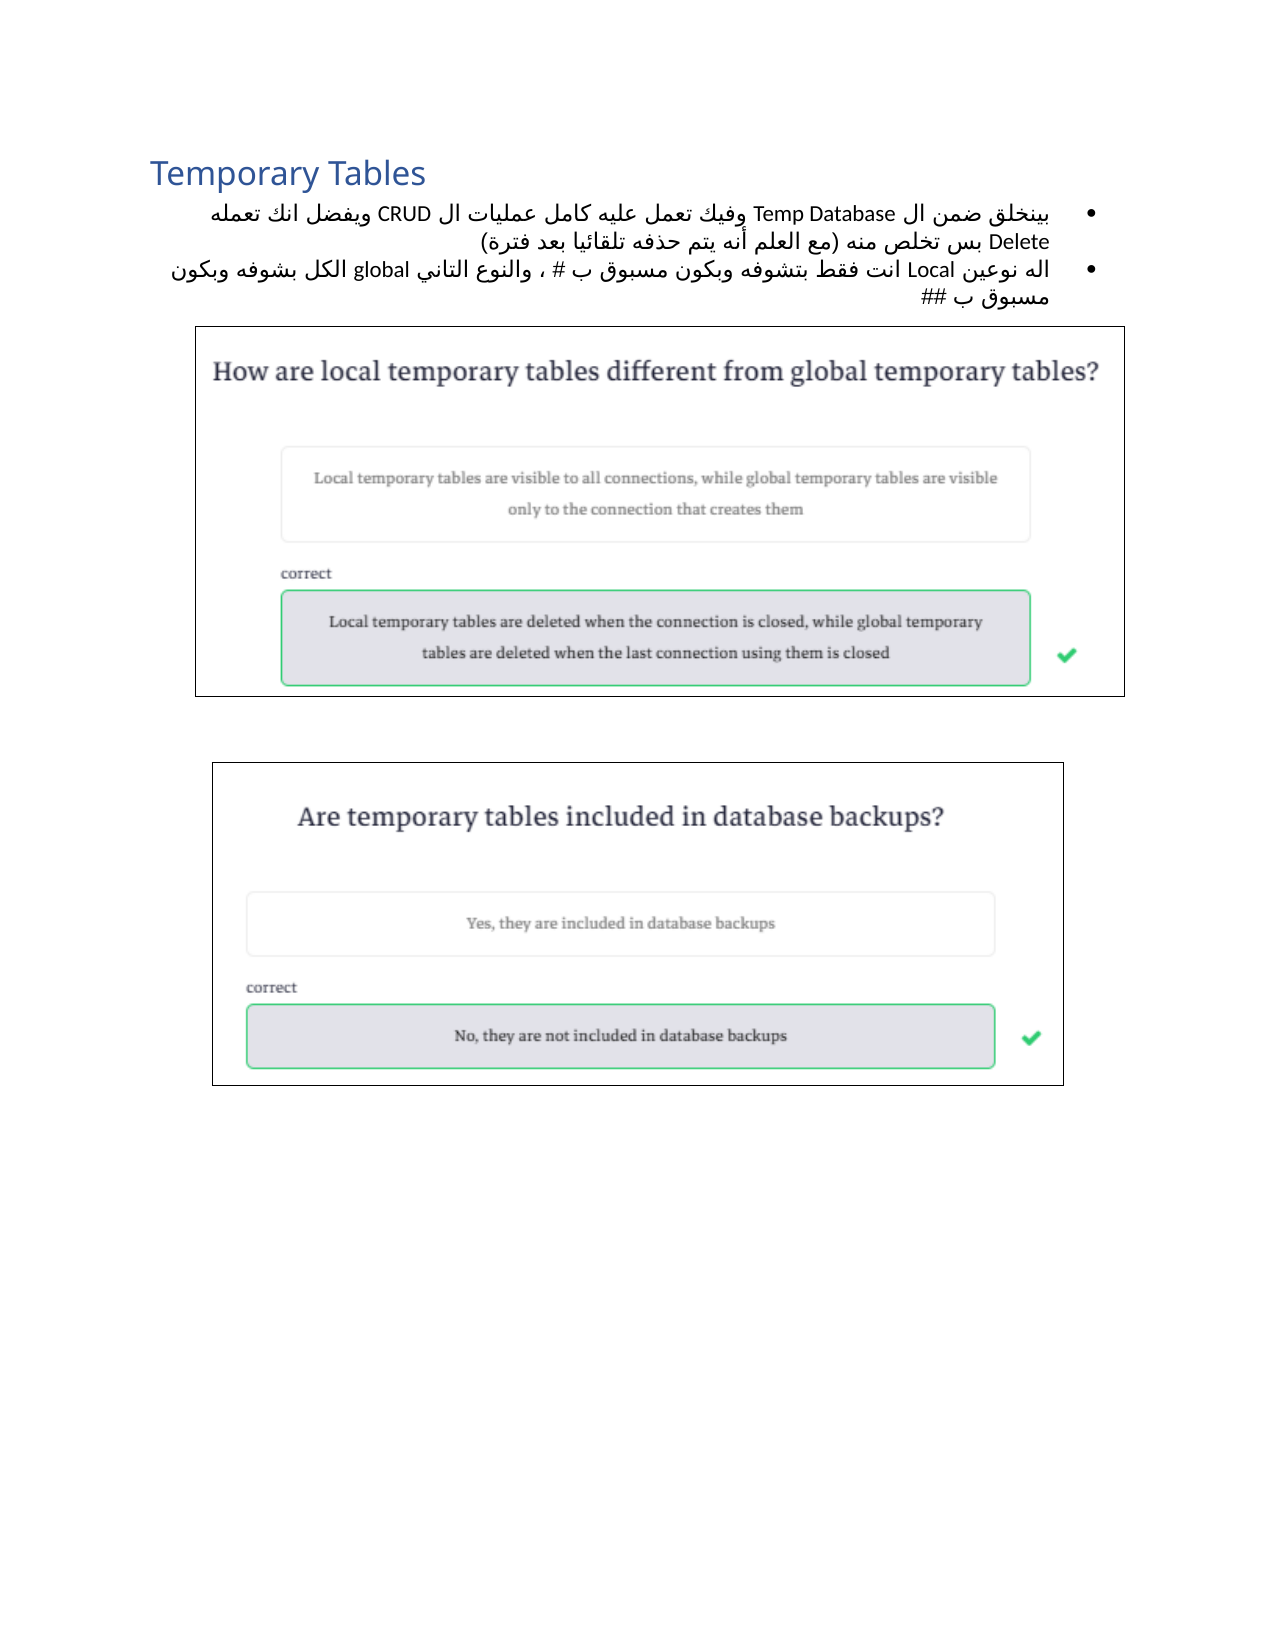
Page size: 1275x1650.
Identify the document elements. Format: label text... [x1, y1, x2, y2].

picture [196, 327, 1124, 696]
picture [213, 763, 1063, 1085]
list اله نوعين Local انت فقط بتشوفه وبكون مسبوق ب # ، والنوع التاني global الكل بشوفه وبكون مسبوق ب ## [150, 255, 1087, 309]
list بينخلق ضمن ال Temp Database وفيك تعمل عليه كامل عمليات ال CRUD ويفضل انك تعمله Delete بس تخلص منه (مع العلم أنه يتم حذفه تلقائيا بعد فترة) [150, 199, 1087, 255]
subtitle Temporary Tables [150, 150, 1125, 195]
